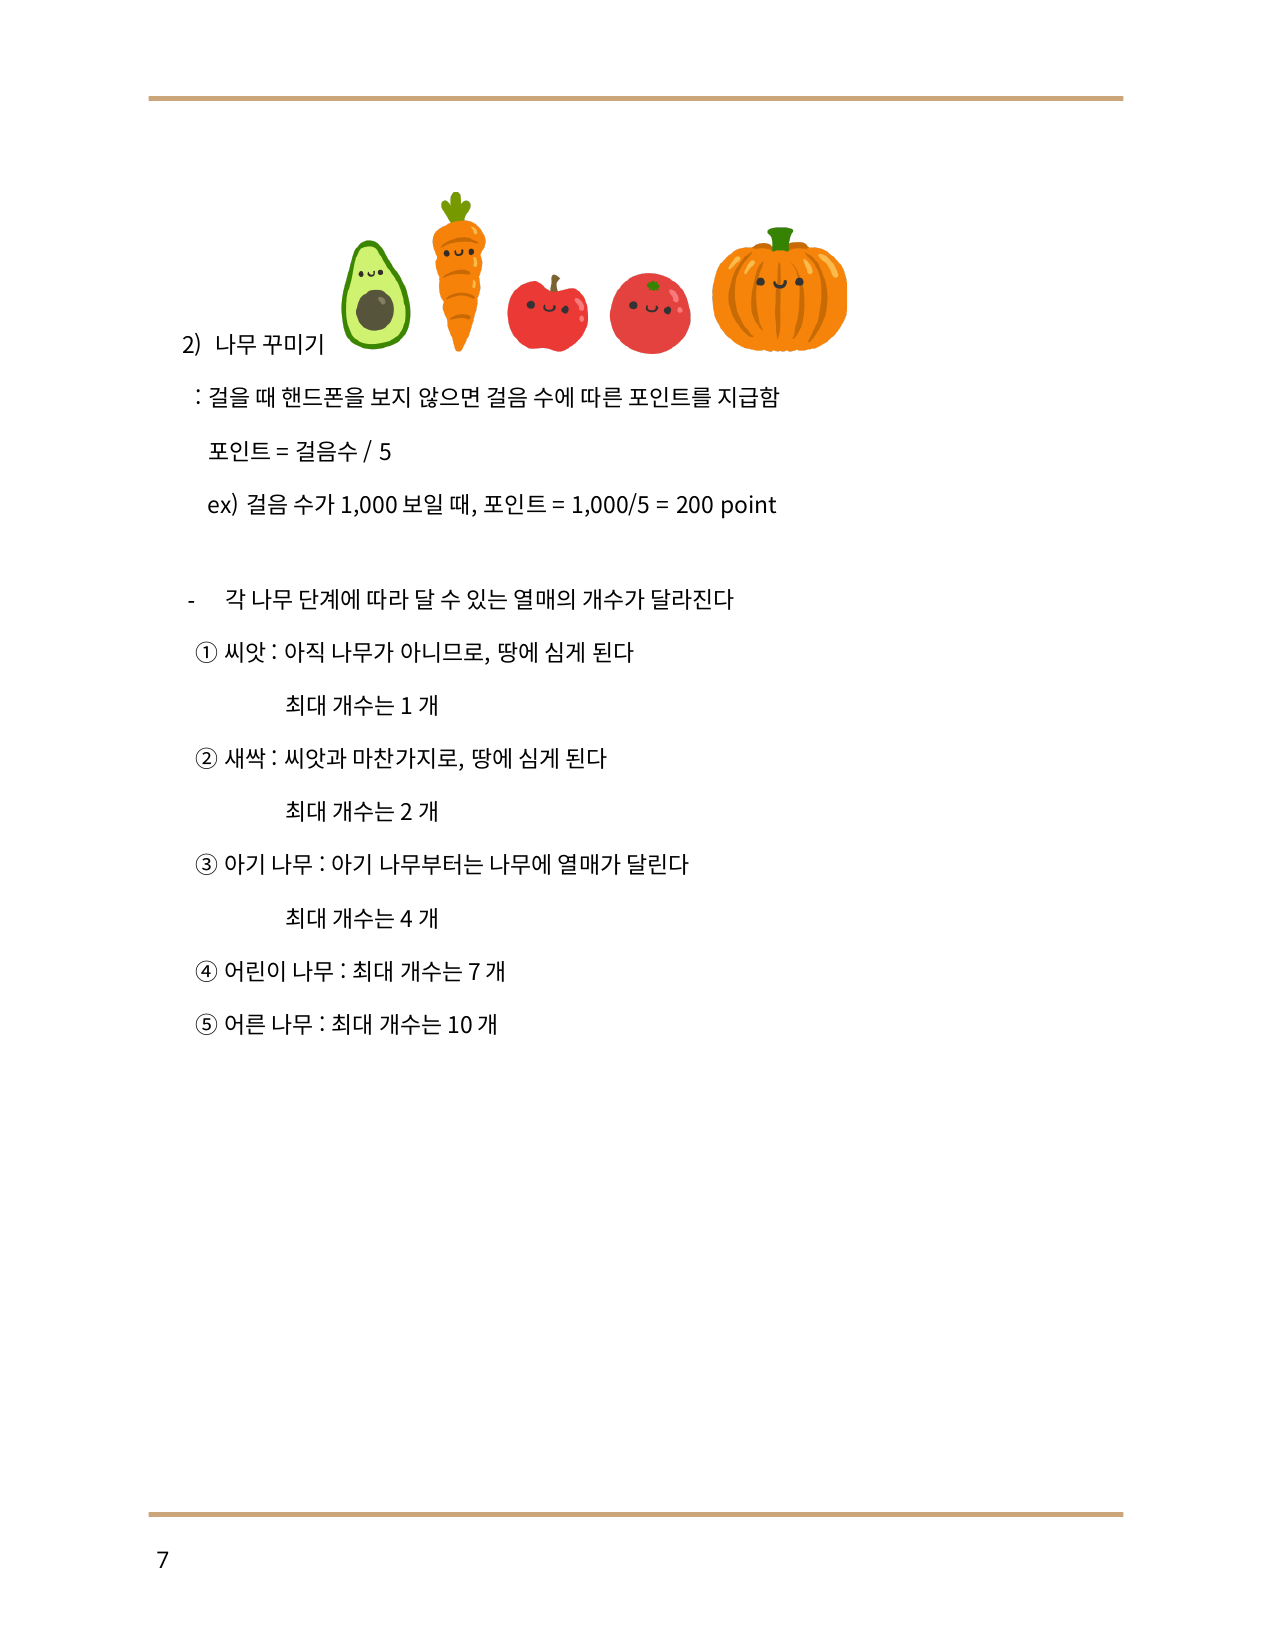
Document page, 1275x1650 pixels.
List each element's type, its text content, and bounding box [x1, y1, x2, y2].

text : 걸을 때 핸드폰을 보지 않으면 걸음 수에 따른 포인트를 지급함 [150, 380, 1125, 413]
text 최대 개수는 4개 [150, 901, 1125, 934]
text ② 새싹 : 씨앗과 마찬가지로, 땅에 심게 된다 [150, 741, 1125, 774]
text 최대 개수는 1개 [150, 688, 1125, 721]
text ① 씨앗 : 아직 나무가 아니므로, 땅에 심게 된다 [150, 635, 1125, 668]
picture [148, 96, 1124, 101]
text 최대 개수는 2개 [150, 794, 1125, 827]
text ③ 아기 나무 : 아기 나무부터는 나무에 열매가 달린다 [150, 847, 1125, 881]
text ex) 걸음 수가 1,000보일 때, 포인트 = 1,000/5 = 200 point [150, 487, 1125, 520]
picture [341, 192, 848, 354]
picture [148, 1512, 1124, 1517]
list 각 나무 단계에 따라 달 수 있는 열매의 개수가 달라진다 [187, 582, 1125, 615]
text 포인트 = 걸음수 / 5 [150, 433, 1125, 467]
text ④ 어린이 나무 : 최대 개수는 7개 [150, 954, 1125, 987]
text ⑤ 어른 나무 : 최대 개수는 10개 [150, 1007, 1125, 1040]
